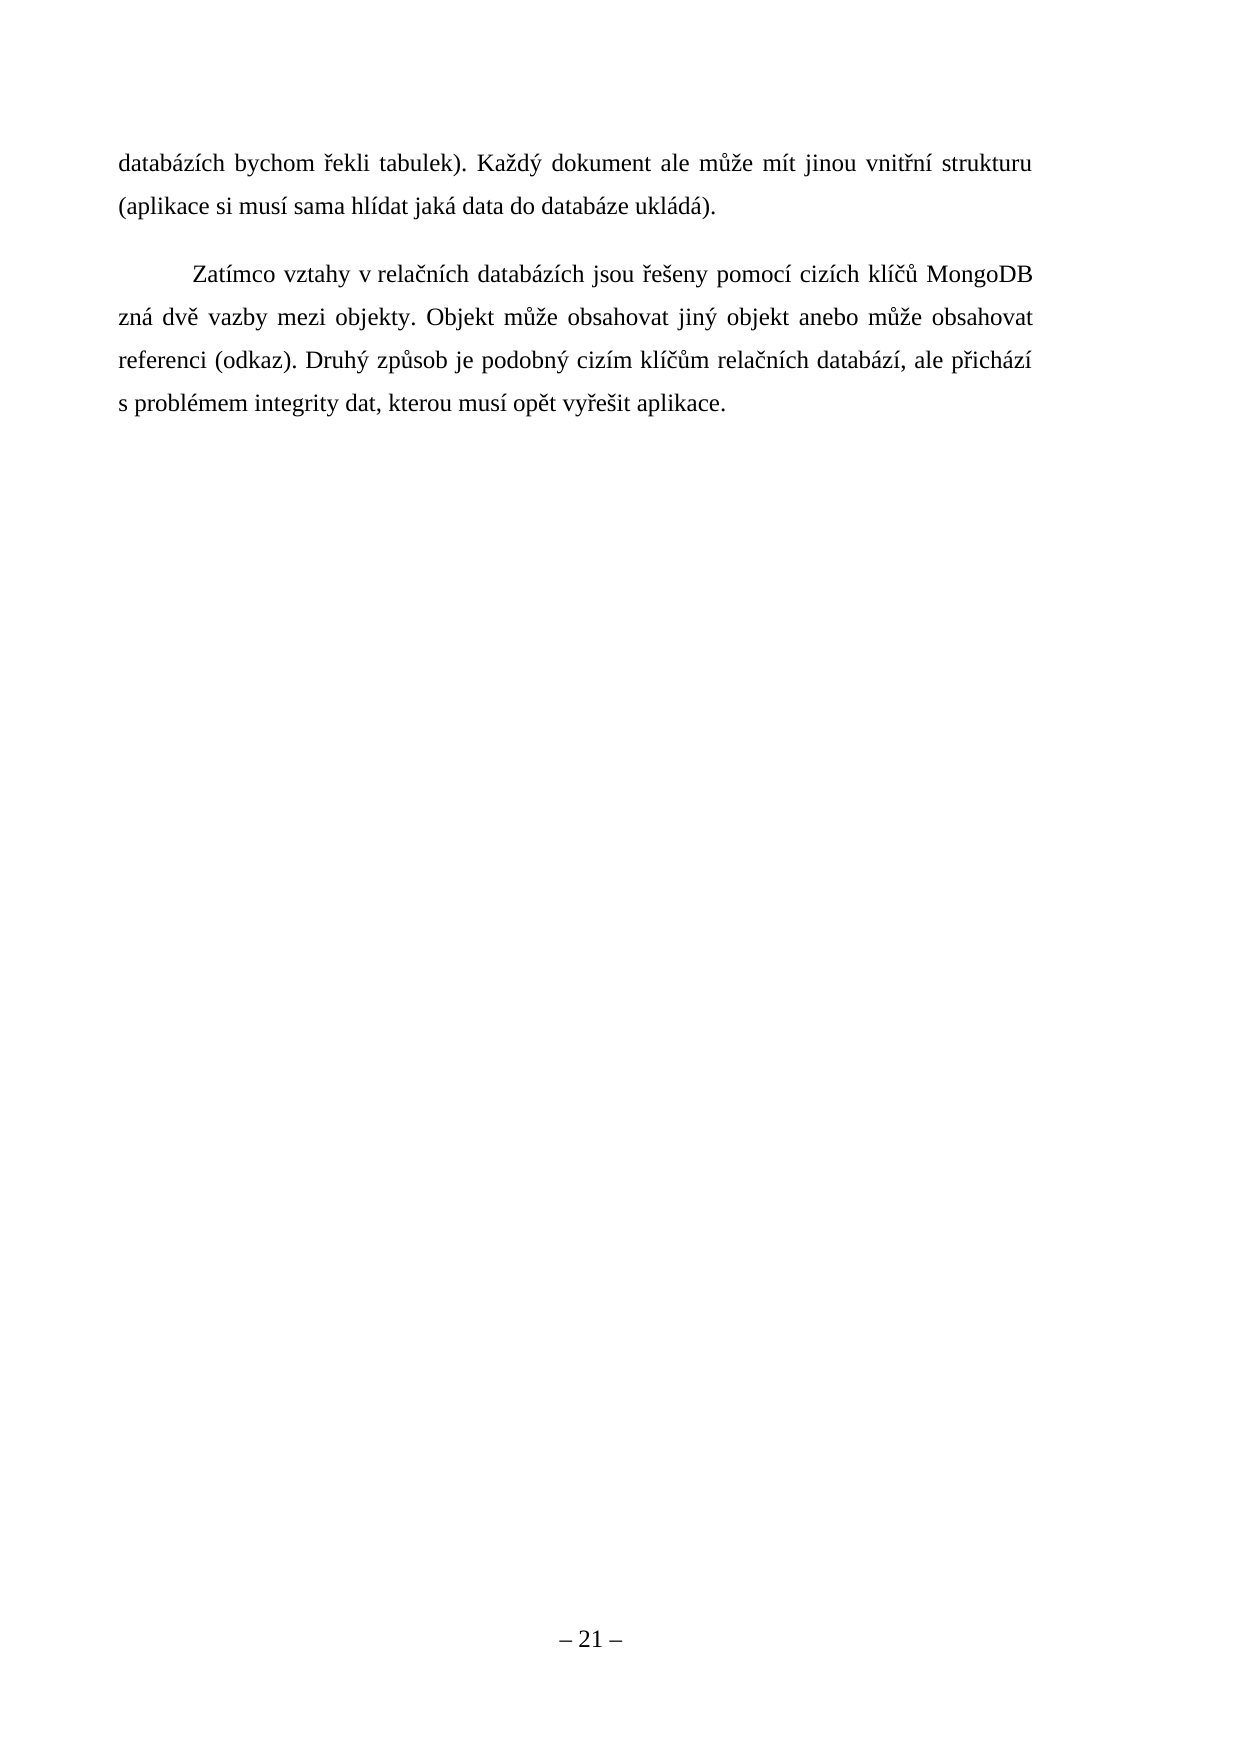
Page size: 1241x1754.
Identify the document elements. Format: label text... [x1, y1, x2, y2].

text Zatímco vztahy v relačních databázích jsou řešeny pomocí cizích klíčů MongoDB zná dvě vazby mezi objekty. Objekt může obsahovat jiný objekt anebo může obsahovat referenci (odkaz). Druhý způsob je podobný cizím klíčům relačních databází, ale přichází s problémem integrity dat, kterou musí opět vyřešit aplikace. [118, 259, 1033, 417]
